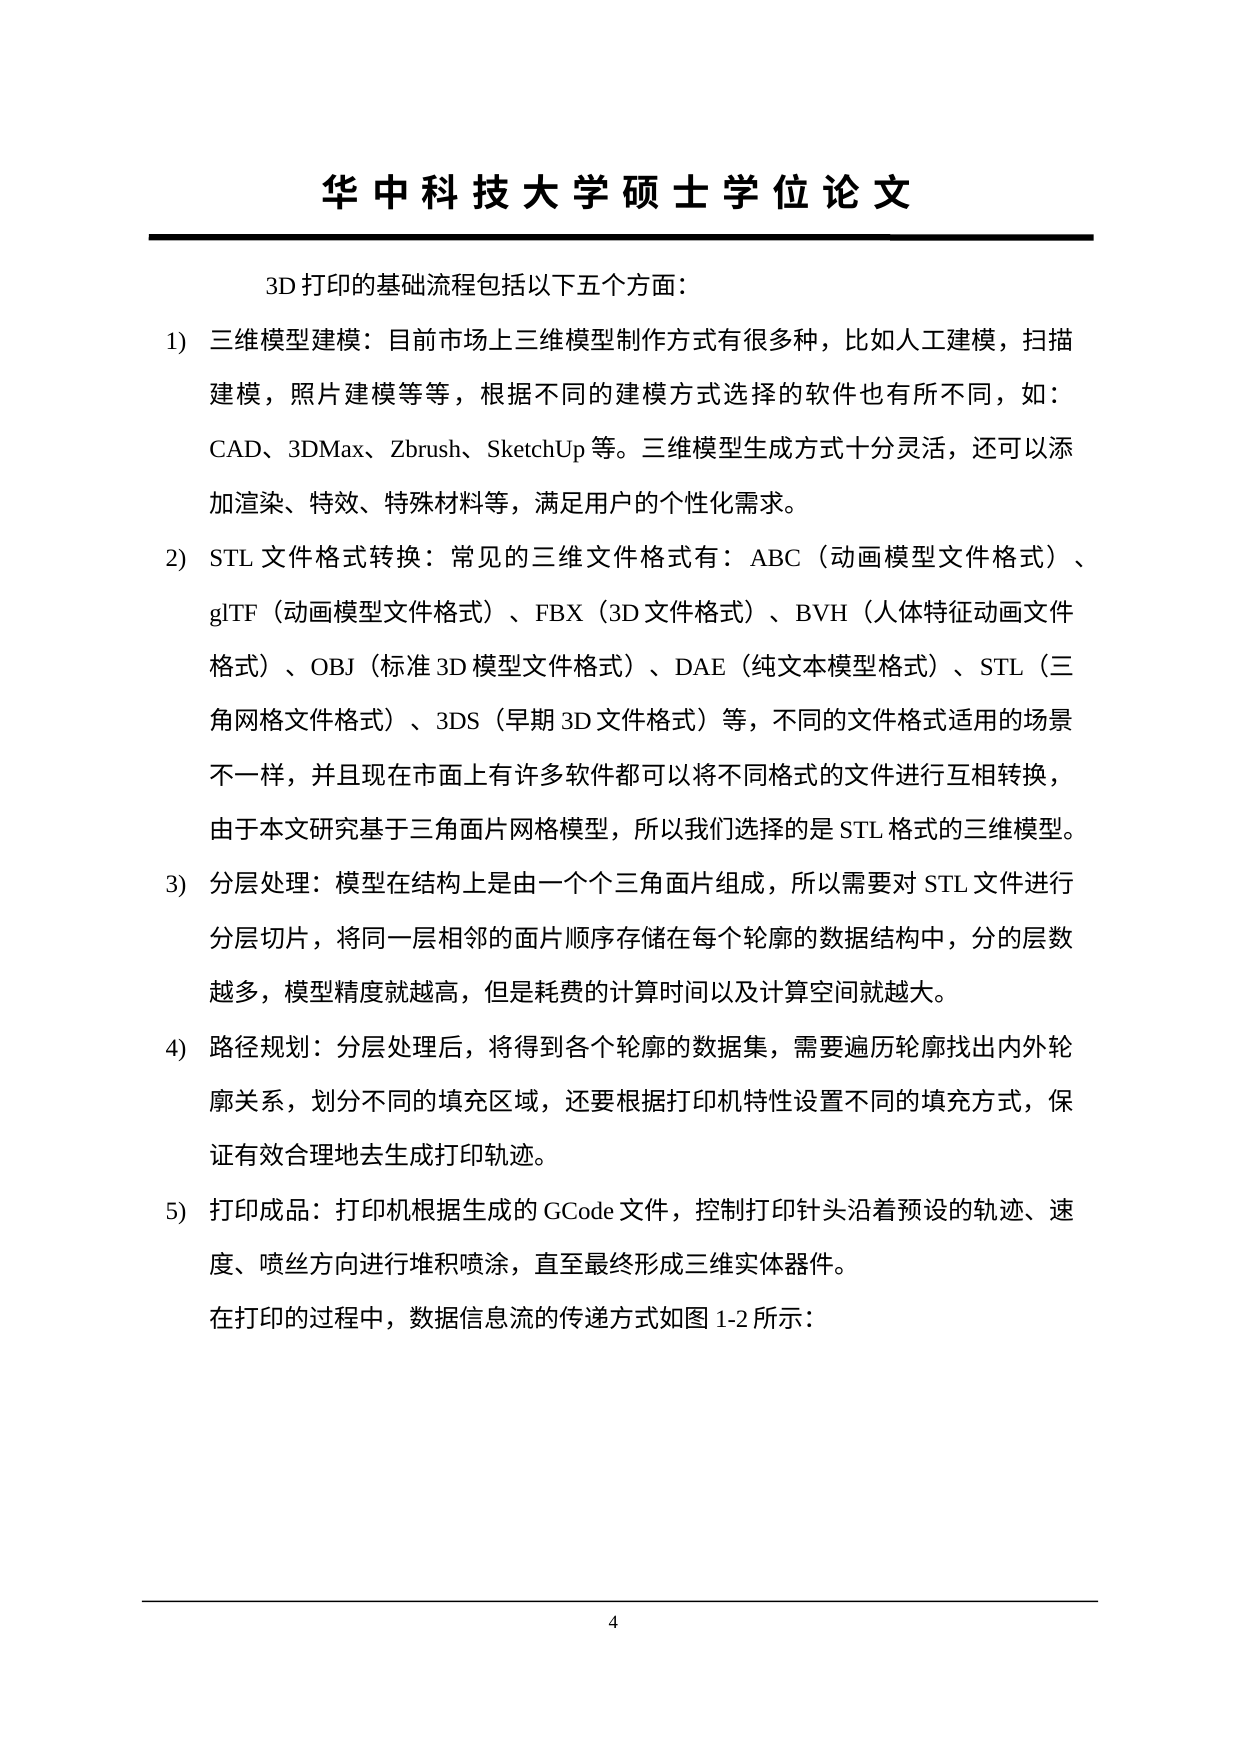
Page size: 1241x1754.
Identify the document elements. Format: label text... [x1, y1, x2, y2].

list 三维模型建模：目前市场上三维模型制作方式有很多种，比如人工建模，扫描建模，照片建模等等，根据不同的建模方式选择的软件也有所不同，如：CAD、3DMax、Zbrush、SketchUp等。三维模型生成方式十分灵活，还可以添加渲染、特效、特殊材料等，满足用户的个性化需求。 [165, 320, 1075, 519]
text 在打印的过程中，数据信息流的传递方式如图 1-2所示： [209, 1299, 1075, 1335]
list 路径规划：分层处理后，将得到各个轮廓的数据集，需要遍历轮廓找出内外轮廓关系，划分不同的填充区域，还要根据打印机特性设置不同的填充方式，保证有效合理地去生成打印轨迹。 [165, 1027, 1075, 1172]
list STL文件格式转换：常见的三维文件格式有：ABC（动画模型文件格式）、glTF（动画模型文件格式）、FBX（3D文件格式）、BVH（人体特征动画文件格式）、OBJ（标准3D模型文件格式）、DAE（纯文本模型格式）、STL（三角网格文件格式）、3DS（早期3D文件格式）等，不同的文件格式适用的场景不一样，并且现在市面上有许多软件都可以将不同格式的文件进行互相转换，由于本文研究基于三角面片网格模型，所以我们选择的是STL格式的三维模型。 [165, 538, 1075, 846]
list 分层处理：模型在结构上是由一个个三角面片组成，所以需要对STL文件进行分层切片，将同一层相邻的面片顺序存储在每个轮廓的数据结构中，分的层数越多，模型精度就越高，但是耗费的计算时间以及计算空间就越大。 [165, 864, 1075, 1009]
text 3D打印的基础流程包括以下五个方面： [165, 266, 1075, 302]
list 打印成品：打印机根据生成的GCode文件，控制打印针头沿着预设的轨迹、速度、喷丝方向进行堆积喷涂，直至最终形成三维实体器件。 [165, 1190, 1075, 1281]
